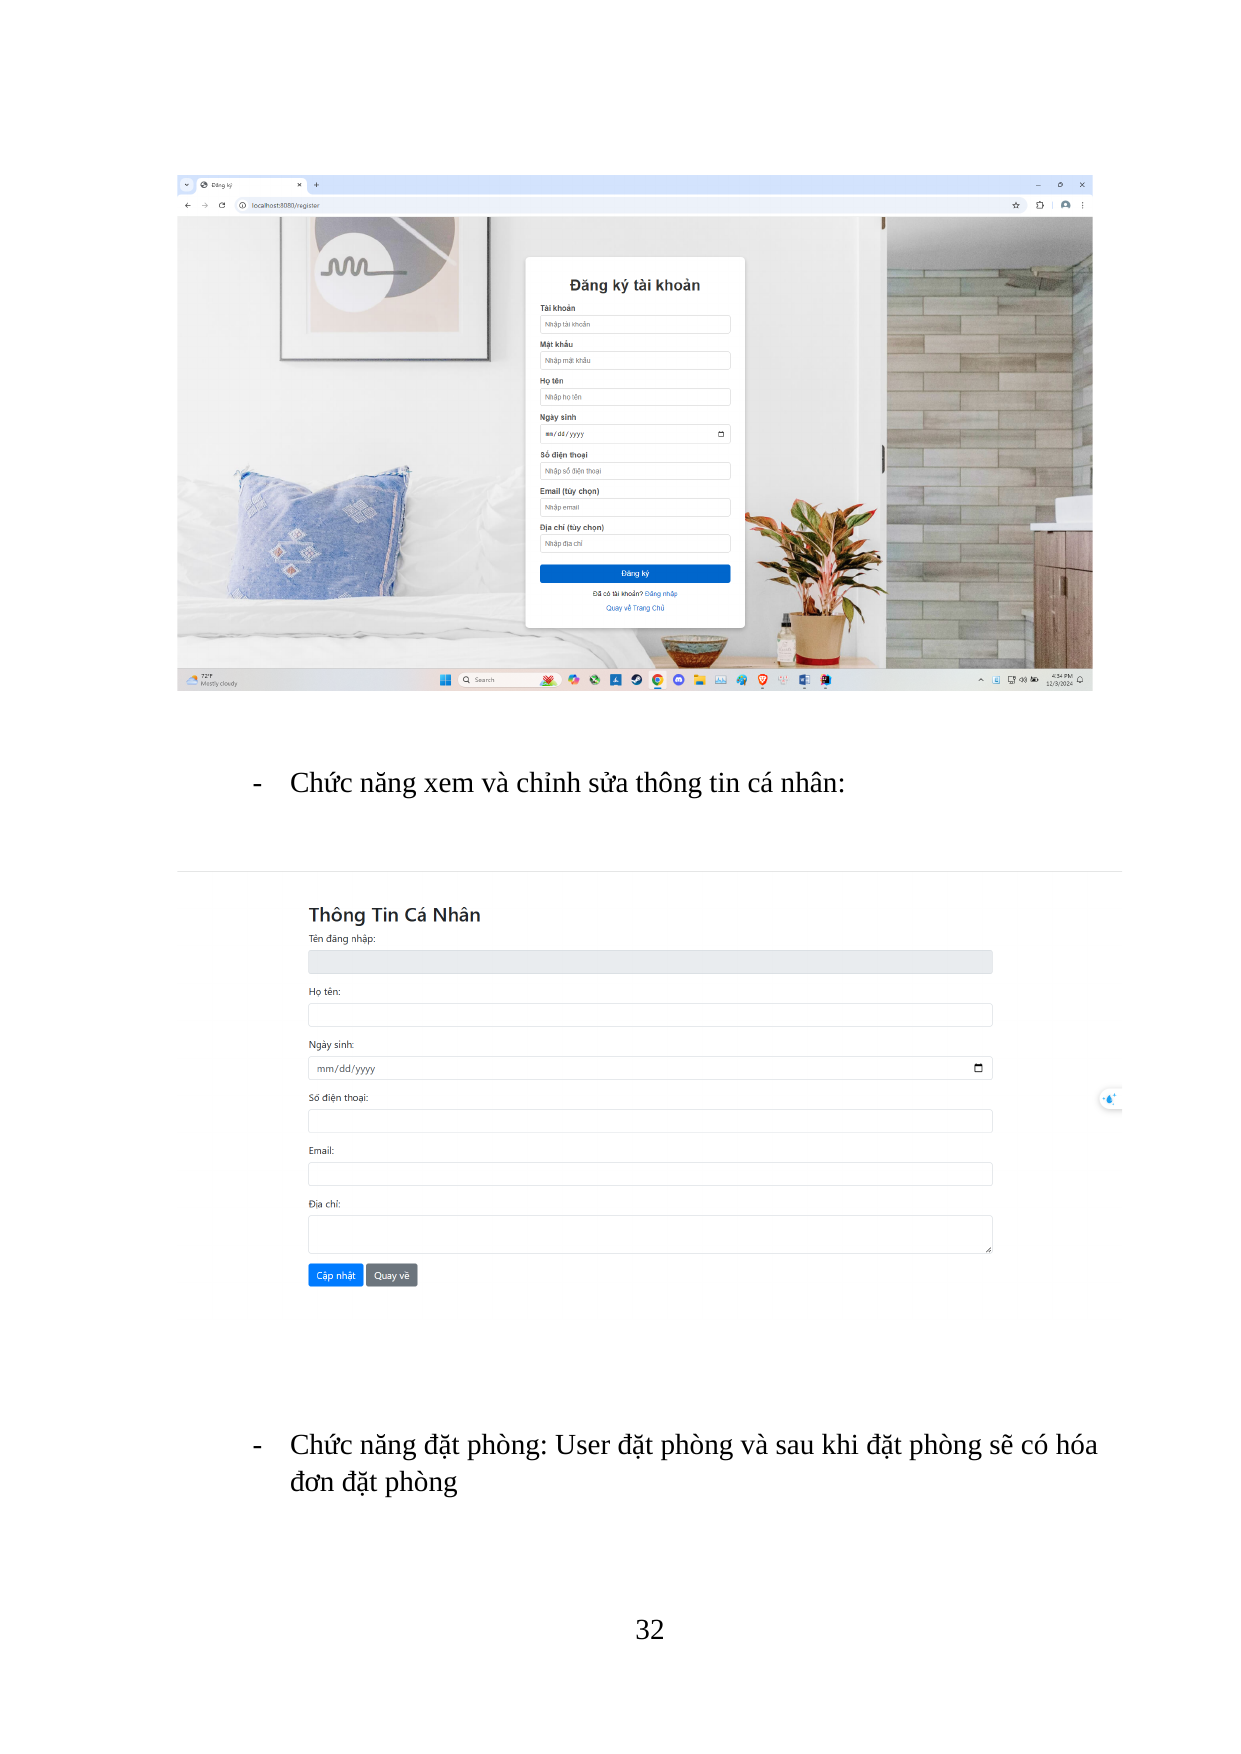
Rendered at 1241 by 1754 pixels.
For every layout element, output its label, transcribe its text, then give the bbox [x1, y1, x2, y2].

picture [177, 175, 1093, 691]
picture [177, 871, 1123, 1320]
list Chức năng xem và chỉnh sửa thông tin cá nhân: [252, 766, 1122, 799]
list Chức năng đặt phòng: User đặt phòng và sau khi đặt phòng sẽ có hóa đơn đặt phòng [252, 1427, 1122, 1497]
